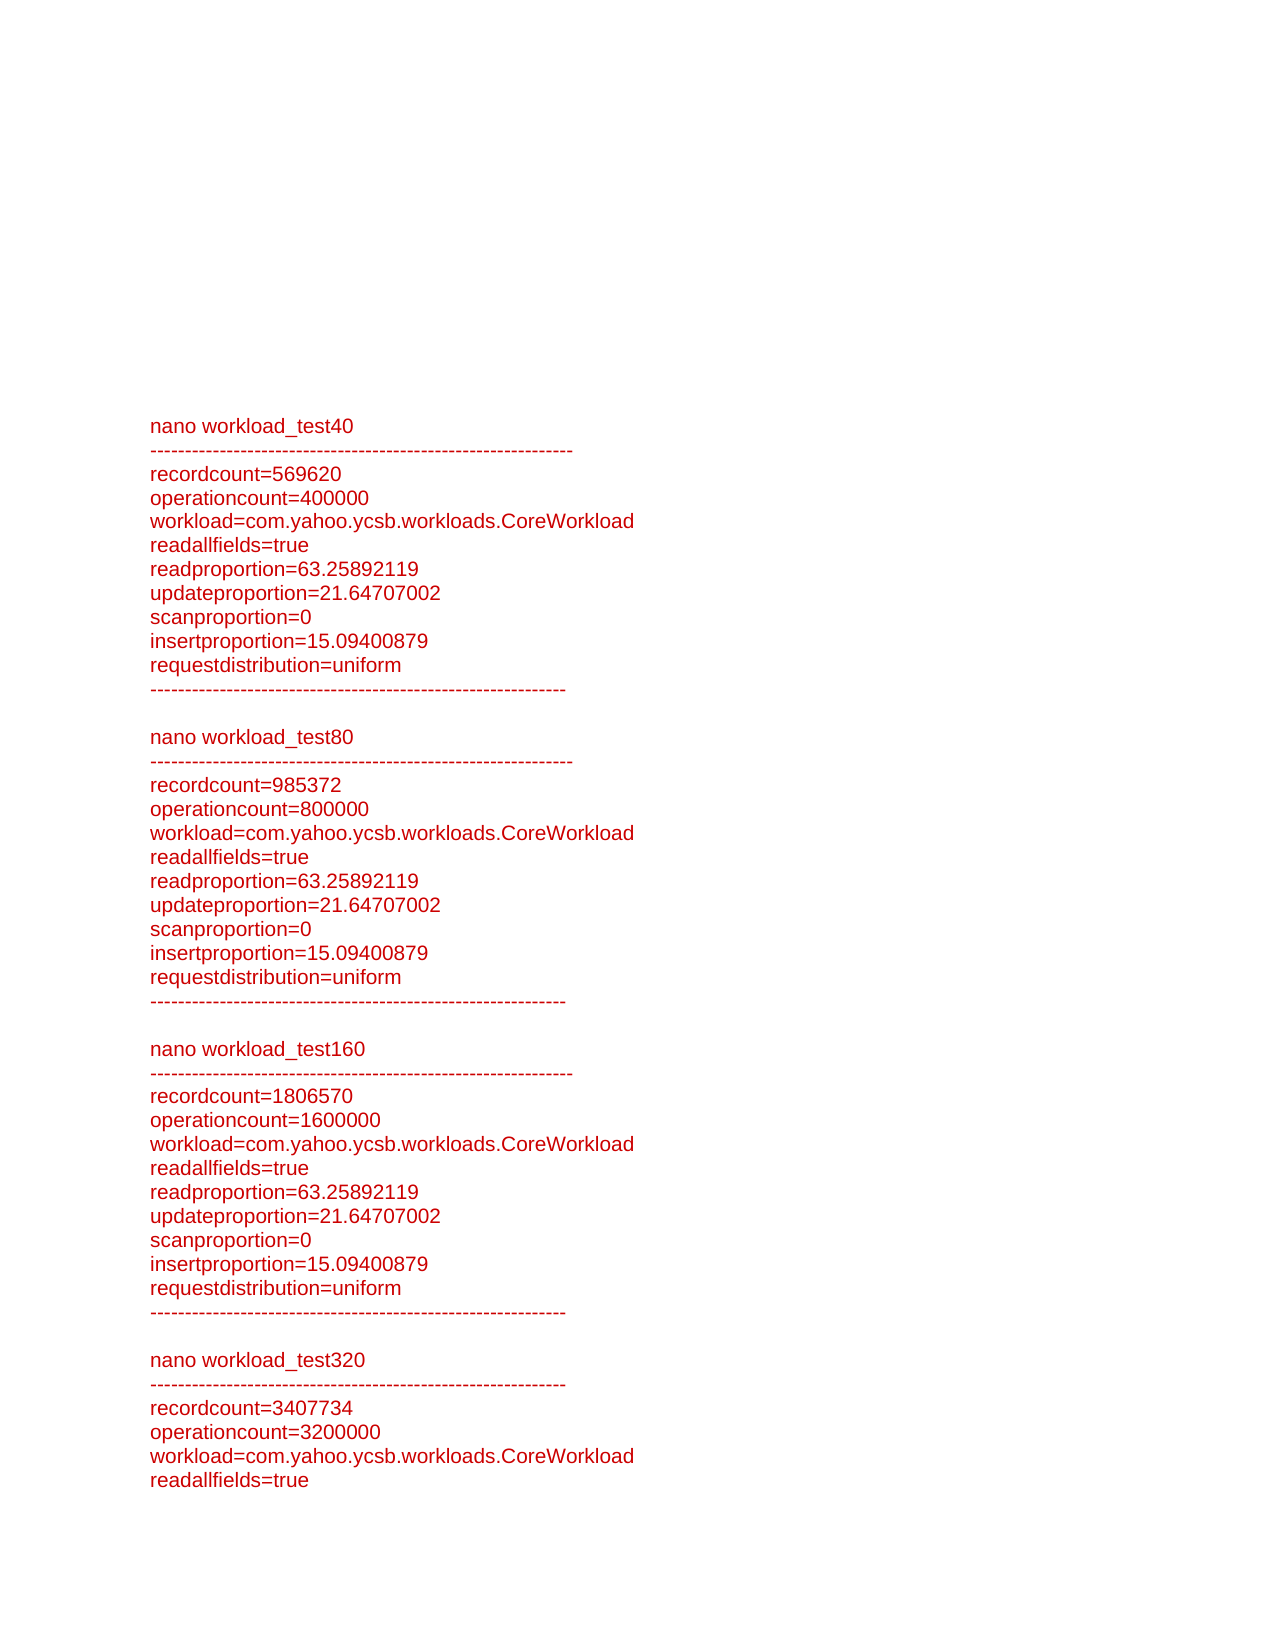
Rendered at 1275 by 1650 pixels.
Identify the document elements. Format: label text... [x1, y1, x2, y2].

text nano workload_test40 ------------------------------------------------------------- recordcount=569620 operationcount=400000 workload=com.yahoo.ycsb.workloads.CoreWorkload readallfields=true readproportion=63.25892119 updateproportion=21.64707002 scanproportion=0 insertproportion=15.09400879 requestdistribution=uniform [150, 389, 1125, 677]
text nano workload_test80 ------------------------------------------------------------- recordcount=985372 operationcount=800000 workload=com.yahoo.ycsb.workloads.CoreWorkload readallfields=true readproportion=63.25892119 updateproportion=21.64707002 scanproportion=0 insertproportion=15.09400879 requestdistribution=uniform [150, 725, 1125, 988]
text ------------------------------------------------------------ [150, 988, 1125, 1012]
text ------------------------------------------------------------ [150, 677, 1125, 701]
text nano workload_test160 [150, 1036, 1125, 1060]
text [150, 1300, 1125, 1492]
text ------------------------------------------------------------- recordcount=1806570 operationcount=1600000 workload=com.yahoo.ycsb.workloads.CoreWorkload readallfields=true readproportion=63.25892119 updateproportion=21.64707002 scanproportion=0 insertproportion=15.09400879 requestdistribution=uniform [150, 1060, 1125, 1300]
